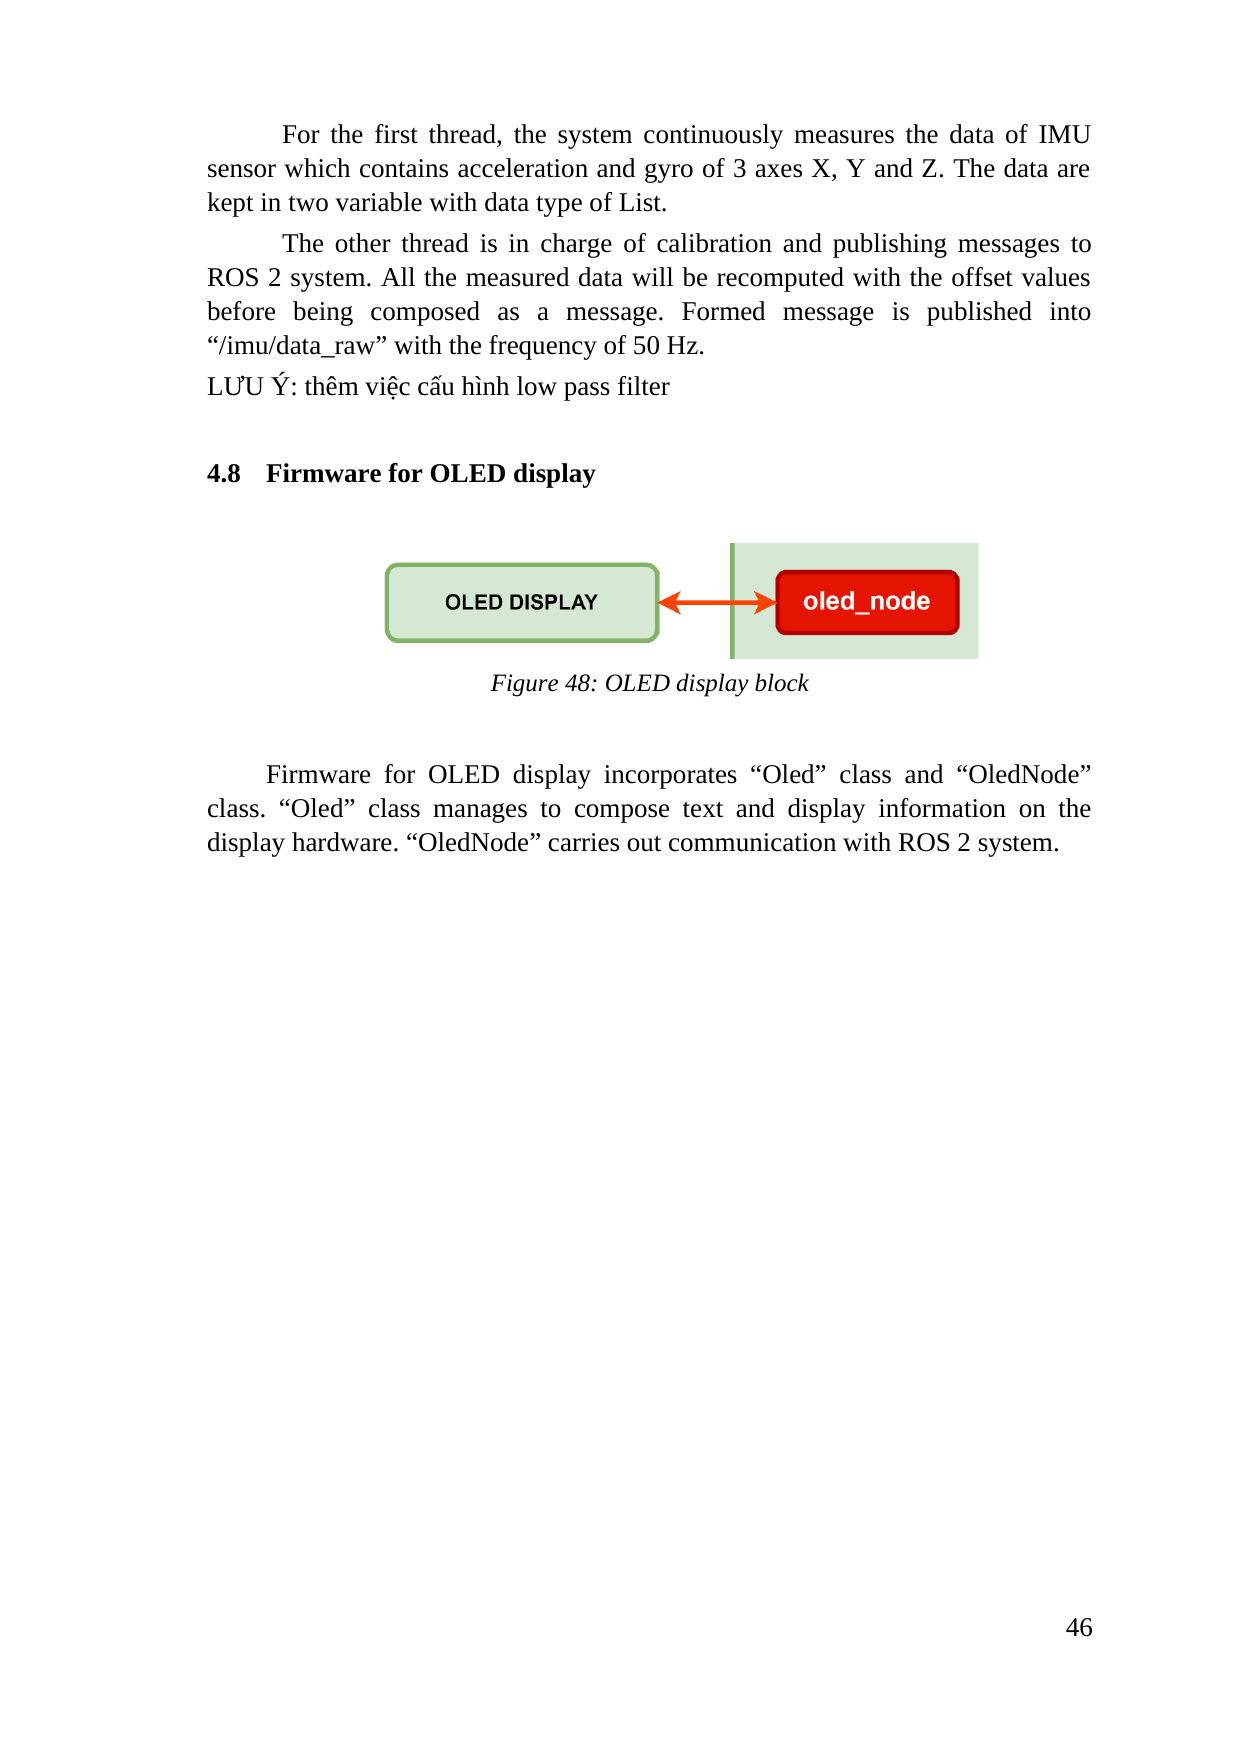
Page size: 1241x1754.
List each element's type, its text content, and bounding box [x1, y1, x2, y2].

text LƯU Ý: thêm việc cấu hình low pass filter [207, 370, 1092, 401]
text Figure 48: OLED display block [207, 668, 1092, 697]
text The other thread is in charge of calibration and publishing messages to ROS 2 system. All the measured data will be recomputed with the offset values before being composed as a message. Formed message is published into “/imu/data_raw” with the frequency of 50 Hz. [207, 227, 1092, 361]
text Firmware for OLED display incorporates “Oled” class and “OledNode” class. “Oled” class manages to compose text and display information on the display hardware. “OledNode” carries out communication with ROS 2 system. [207, 758, 1092, 857]
text For the first thread, the system continuously measures the data of IMU sensor which contains acceleration and gyro of 3 axes X, Y and Z. The data are kept in two variable with data type of List. [207, 118, 1092, 218]
picture [380, 543, 979, 659]
subtitle Firmware for OLED display [207, 457, 1092, 488]
